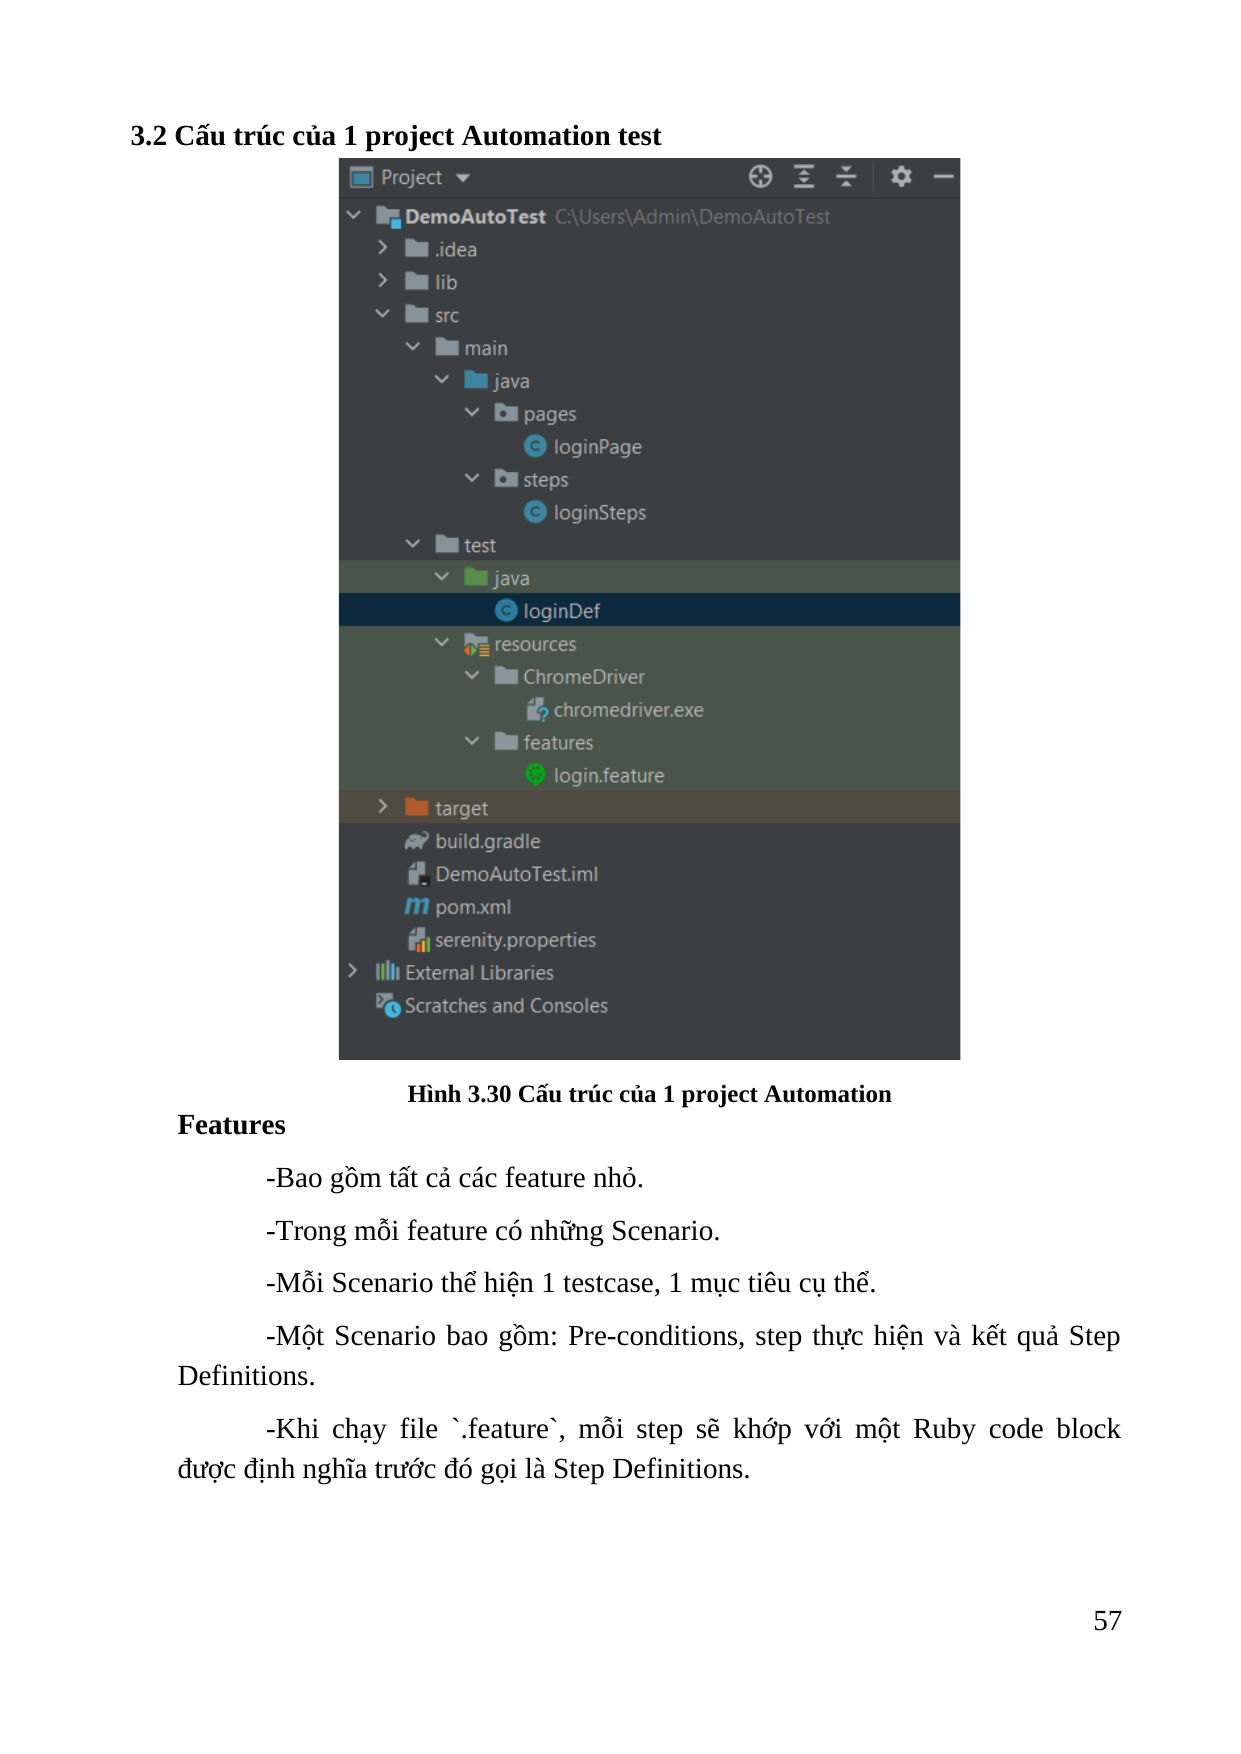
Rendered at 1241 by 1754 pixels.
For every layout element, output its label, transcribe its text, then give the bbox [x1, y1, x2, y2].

text -Bao gồm tất cả các feature nhỏ. [177, 1160, 1122, 1194]
text -Khi chạy file `.feature`, mỗi step sẽ khớp với một Ruby code block được định nghĩa trước đó gọi là Step Definitions. [177, 1411, 1122, 1485]
picture [338, 158, 961, 1060]
text -Trong mỗi feature có những Scenario. [177, 1213, 1122, 1246]
text -Một Scenario bao gồm: Pre-conditions, step thực hiện và kết quả Step Definitions. [177, 1318, 1122, 1392]
text Features [177, 1107, 1122, 1141]
subtitle Cấu trúc của 1 project Automation test [130, 118, 1122, 152]
text -Mỗi Scenario thể hiện 1 testcase, 1 mục tiêu cụ thể. [177, 1266, 1122, 1299]
